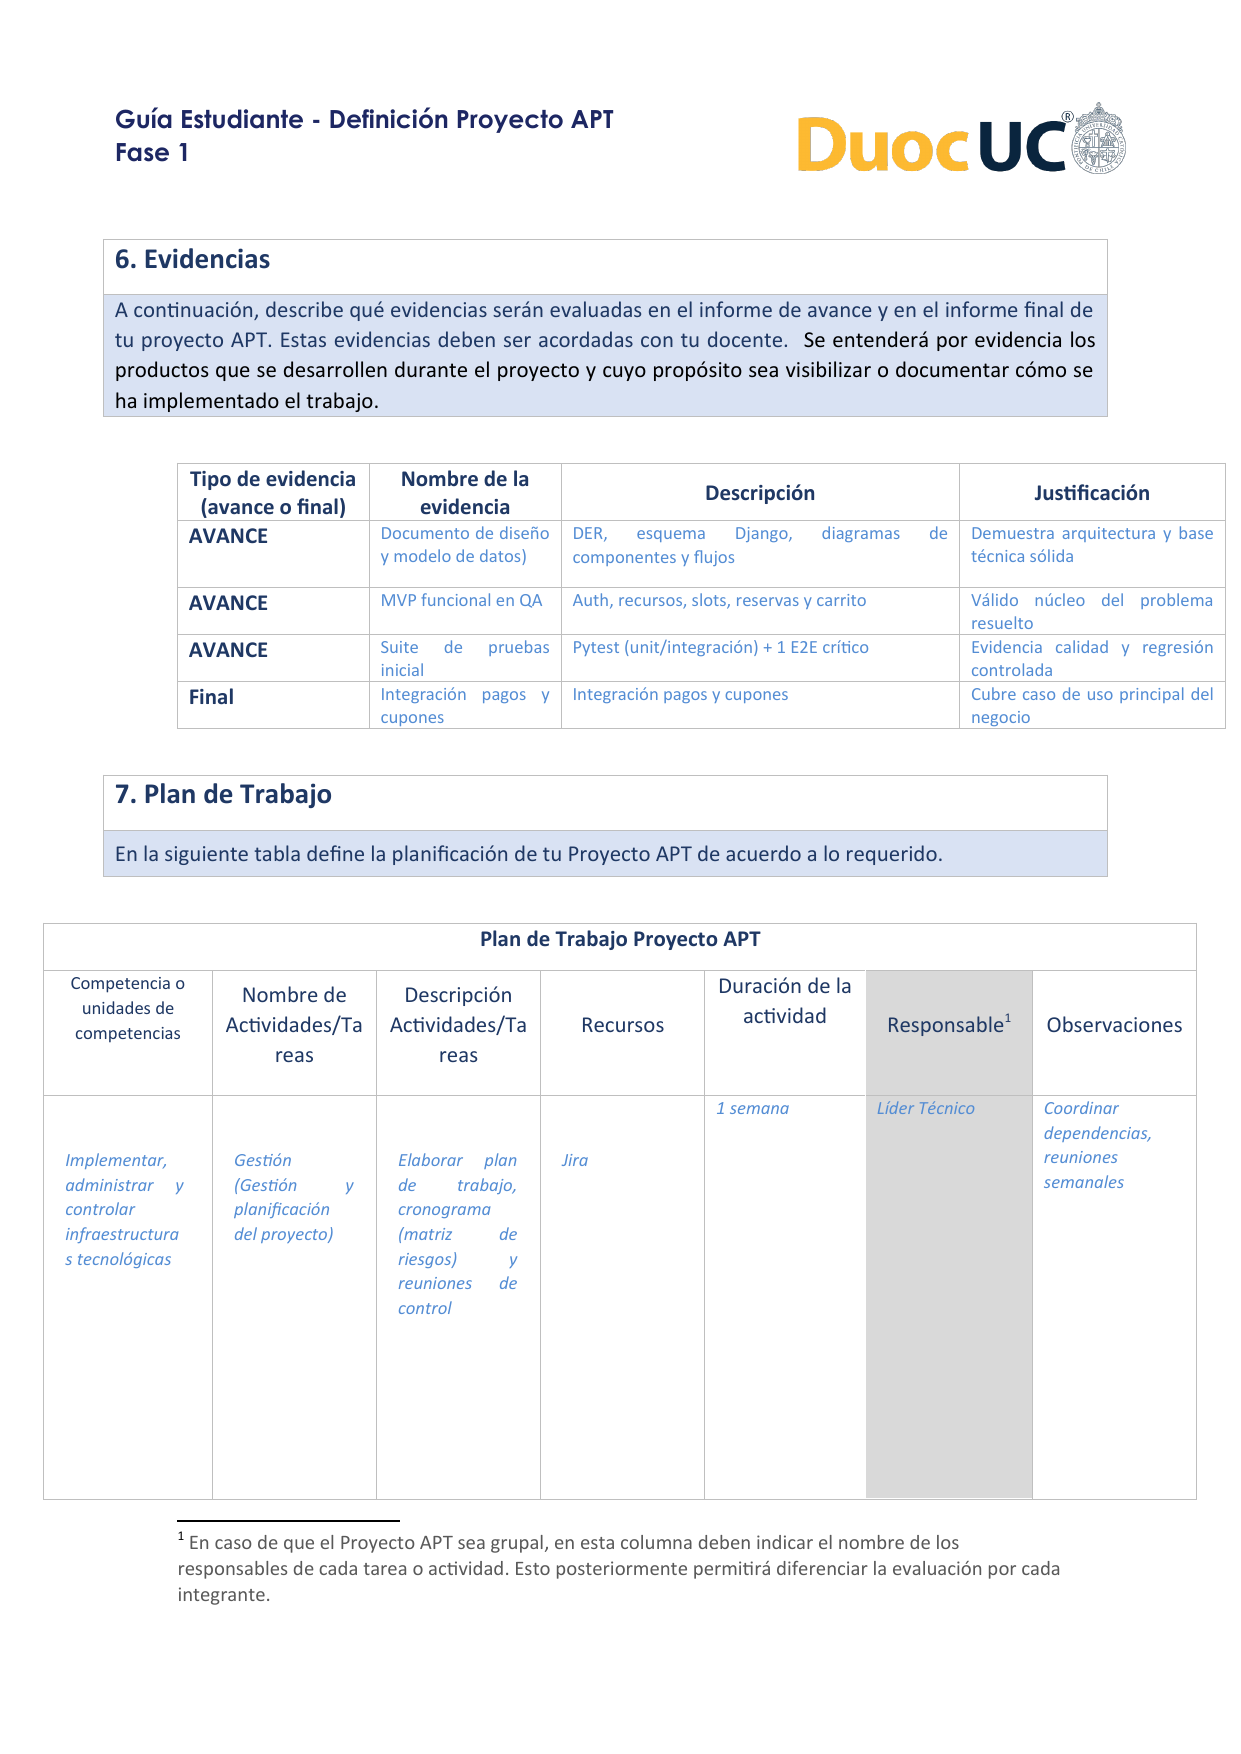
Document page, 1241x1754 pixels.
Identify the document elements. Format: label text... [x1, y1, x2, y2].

table_header Descripción [562, 464, 959, 520]
table_cell Suite de pruebas inicial [370, 635, 561, 681]
table_cell Cubre caso de uso principal del negocio [960, 682, 1225, 728]
table_header Nombre de la evidencia [370, 464, 561, 520]
table_cell Integración pagos y cupones [562, 682, 959, 728]
table_cell Observaciones [1033, 971, 1196, 1095]
table_cell Coordinar dependencias, reuniones semanales [1033, 1096, 1196, 1498]
table_cell Integración pagos y cupones [370, 682, 561, 728]
table_cell [541, 1096, 704, 1498]
table_header Justificación [960, 464, 1225, 520]
table_cell Pytest (unit/integración) + 1 E2E crítico [562, 635, 959, 681]
table_cell A continuación, describe qué evidencias serán evaluadas en el informe de avance y en el informe final de tu proyecto APT. Estas evidencias deben ser acordadas con tu docente. Se entenderá por evidencia los productos que se desarrollen durante el proyecto y cuyo propósito sea visibilizar o documentar cómo se ha implementado el trabajo. [104, 295, 1107, 416]
table_header Tipo de evidencia (avance o final) [178, 464, 369, 520]
table_cell Final [178, 682, 369, 728]
table_cell . [213, 1096, 376, 1498]
table_cell DER, esquema Django, diagramas de componentes y flujos [562, 521, 959, 587]
table_cell Demuestra arquitectura y base técnica sólida [960, 521, 1225, 587]
table_cell Responsable [866, 971, 1032, 1095]
table_cell En la siguiente tabla define la planificación de tu Proyecto APT de acuerdo a lo requerido. [104, 831, 1107, 876]
table_cell Recursos [541, 971, 704, 1095]
table_cell AVANCE [178, 521, 369, 587]
table_cell AVANCE [178, 588, 369, 634]
table_cell Válido núcleo del problema resuelto [960, 588, 1225, 634]
table_cell Evidencia calidad y regresión controlada [960, 635, 1225, 681]
table_cell Líder Técnico [866, 1096, 1032, 1498]
picture [798, 102, 1126, 174]
table_header 7. Plan de Trabajo [104, 776, 1107, 830]
table_cell [44, 1096, 212, 1498]
table_cell Duración de la actividad [705, 971, 865, 1095]
table_cell MVP funcional en QA [370, 588, 561, 634]
table_cell Nombre de Actividades/Tareas [213, 971, 376, 1095]
table_header 6. Evidencias [104, 240, 1107, 294]
table_cell 1 semana [705, 1096, 865, 1498]
table_cell Auth, recursos, slots, reservas y carrito [562, 588, 959, 634]
table_cell [377, 1096, 540, 1498]
table_cell Competencia o unidades de competencias [44, 971, 212, 1095]
table_cell Descripción Actividades/Tareas [377, 971, 540, 1095]
table_cell AVANCE [178, 635, 369, 681]
table_header Plan de Trabajo Proyecto APT [44, 924, 1196, 970]
table_cell Documento de diseño y modelo de datos) [370, 521, 561, 587]
